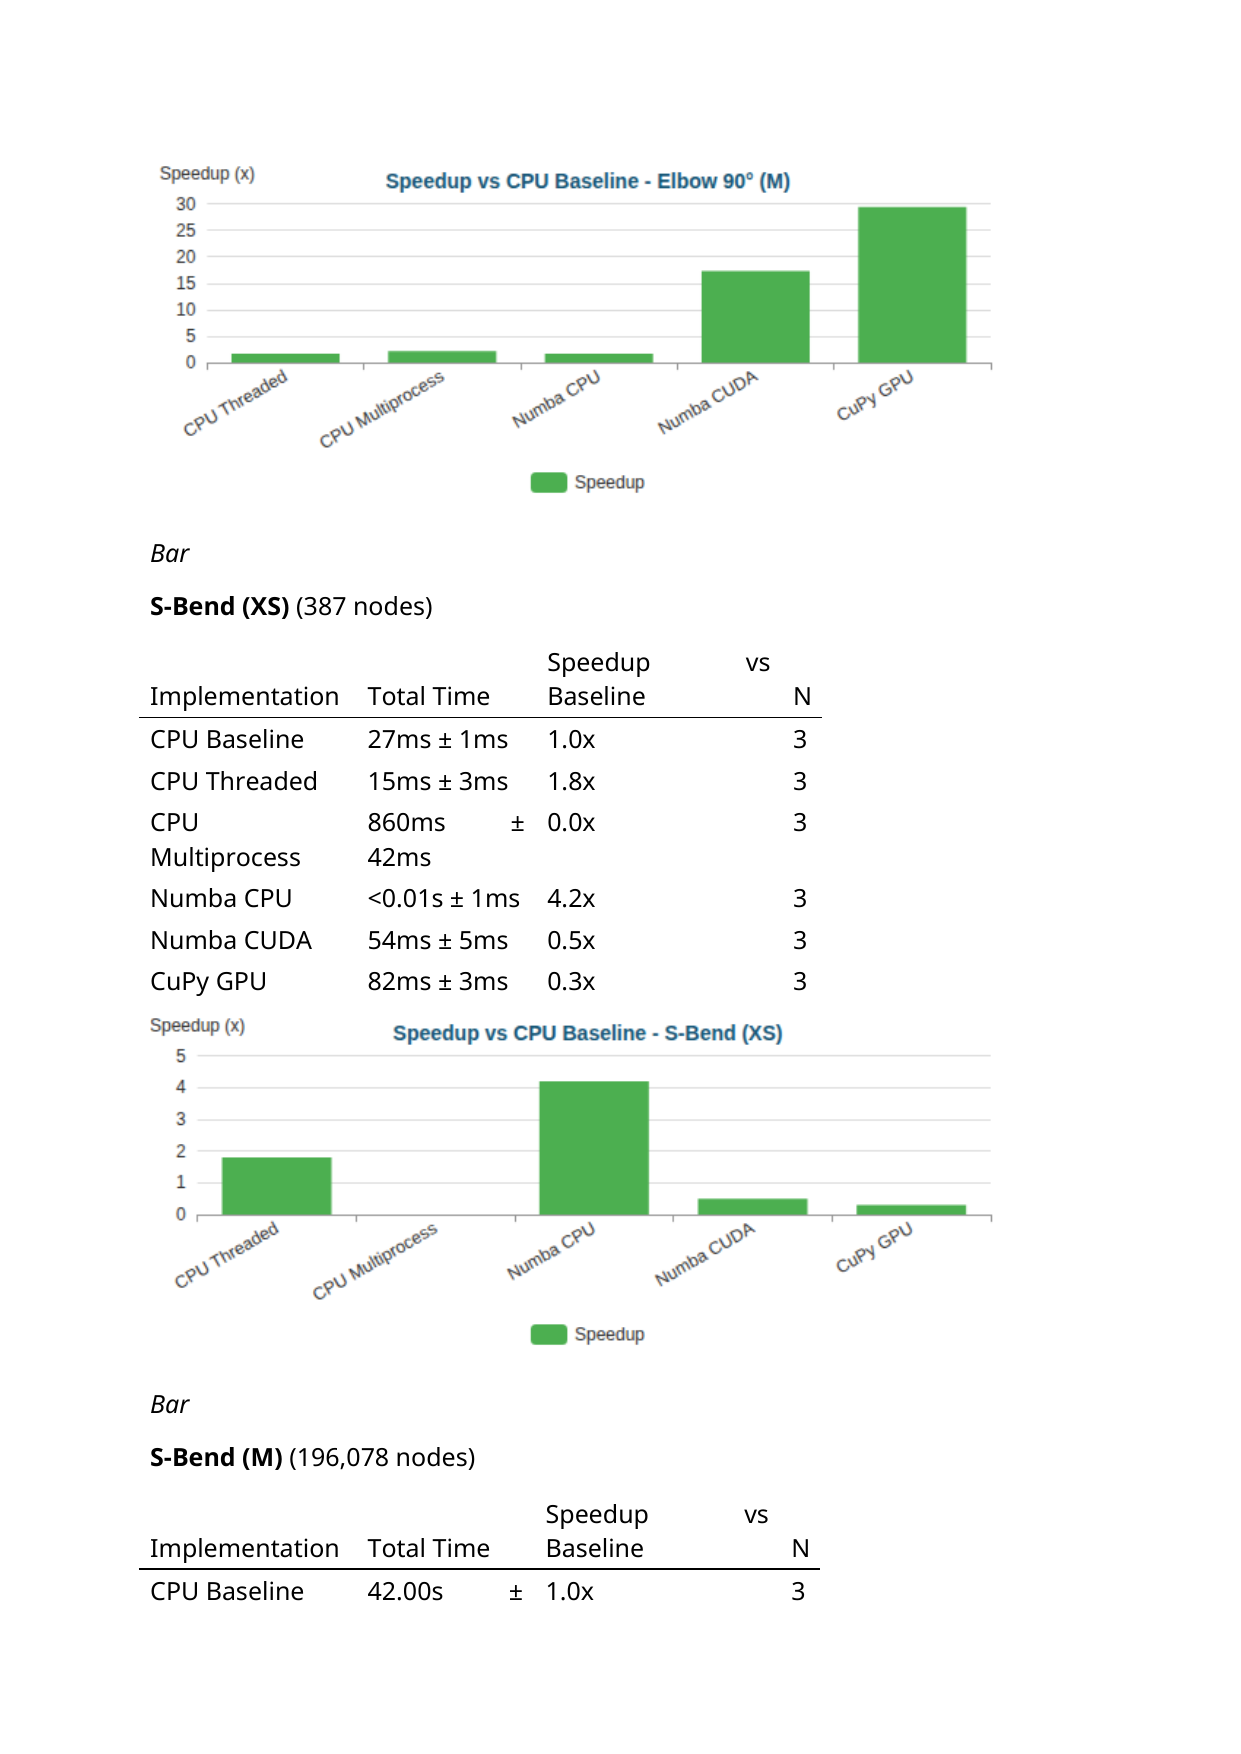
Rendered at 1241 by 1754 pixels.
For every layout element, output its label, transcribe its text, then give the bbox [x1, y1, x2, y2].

text Bar [150, 1387, 1120, 1421]
table_header N [780, 1493, 820, 1568]
table_header Implementation [139, 641, 356, 717]
text S-Bend (M) (196,078 nodes) [150, 1440, 1120, 1474]
picture [150, 1001, 1025, 1367]
table_cell 82ms ± 3ms [356, 960, 536, 1001]
table_cell CPU Baseline [139, 1570, 356, 1611]
table_cell Numba CPU [139, 877, 356, 918]
table_header Implementation [139, 1493, 356, 1568]
table_cell 3 [782, 919, 822, 960]
table_cell 3 [782, 801, 822, 877]
table_cell 0.3x [536, 960, 782, 1001]
text S-Bend (XS) (387 nodes) [150, 588, 1120, 622]
table_cell 3 [780, 1570, 820, 1611]
table_cell 0.0x [536, 801, 782, 877]
table_cell 54ms ± 5ms [356, 919, 536, 960]
table_cell CPU Multiprocess [139, 801, 356, 877]
table_cell 860ms ± 42ms [356, 801, 536, 877]
table_cell CuPy GPU [139, 960, 356, 1002]
table_cell 3 [782, 960, 822, 1001]
table_cell 1.8x [536, 760, 782, 801]
table_header Total Time [356, 641, 536, 717]
table_cell 27ms ± 1ms [356, 718, 536, 760]
table_cell <0.01s ± 1ms [356, 877, 536, 918]
table_header Total Time [356, 1493, 534, 1568]
table_cell 0.5x [536, 919, 782, 960]
table_header Speedup vs Baseline [536, 641, 782, 717]
table_cell 4.2x [536, 877, 782, 918]
table_cell 42.00s ± 0.14s [356, 1570, 534, 1611]
table_cell 15ms ± 3ms [356, 760, 536, 801]
table_header N [782, 641, 822, 717]
table_cell 3 [782, 760, 822, 801]
table_cell CPU Threaded [139, 760, 356, 801]
table_cell Numba CUDA [139, 919, 356, 960]
table_cell 1.0x [536, 718, 782, 760]
table_cell 1.0x [534, 1570, 780, 1611]
table_cell 3 [782, 877, 822, 918]
table_cell CPU Baseline [139, 718, 356, 760]
text Bar [150, 535, 1120, 569]
table_header Speedup vs Baseline [534, 1493, 780, 1568]
picture [150, 150, 1025, 515]
table_cell 3 [782, 718, 822, 760]
